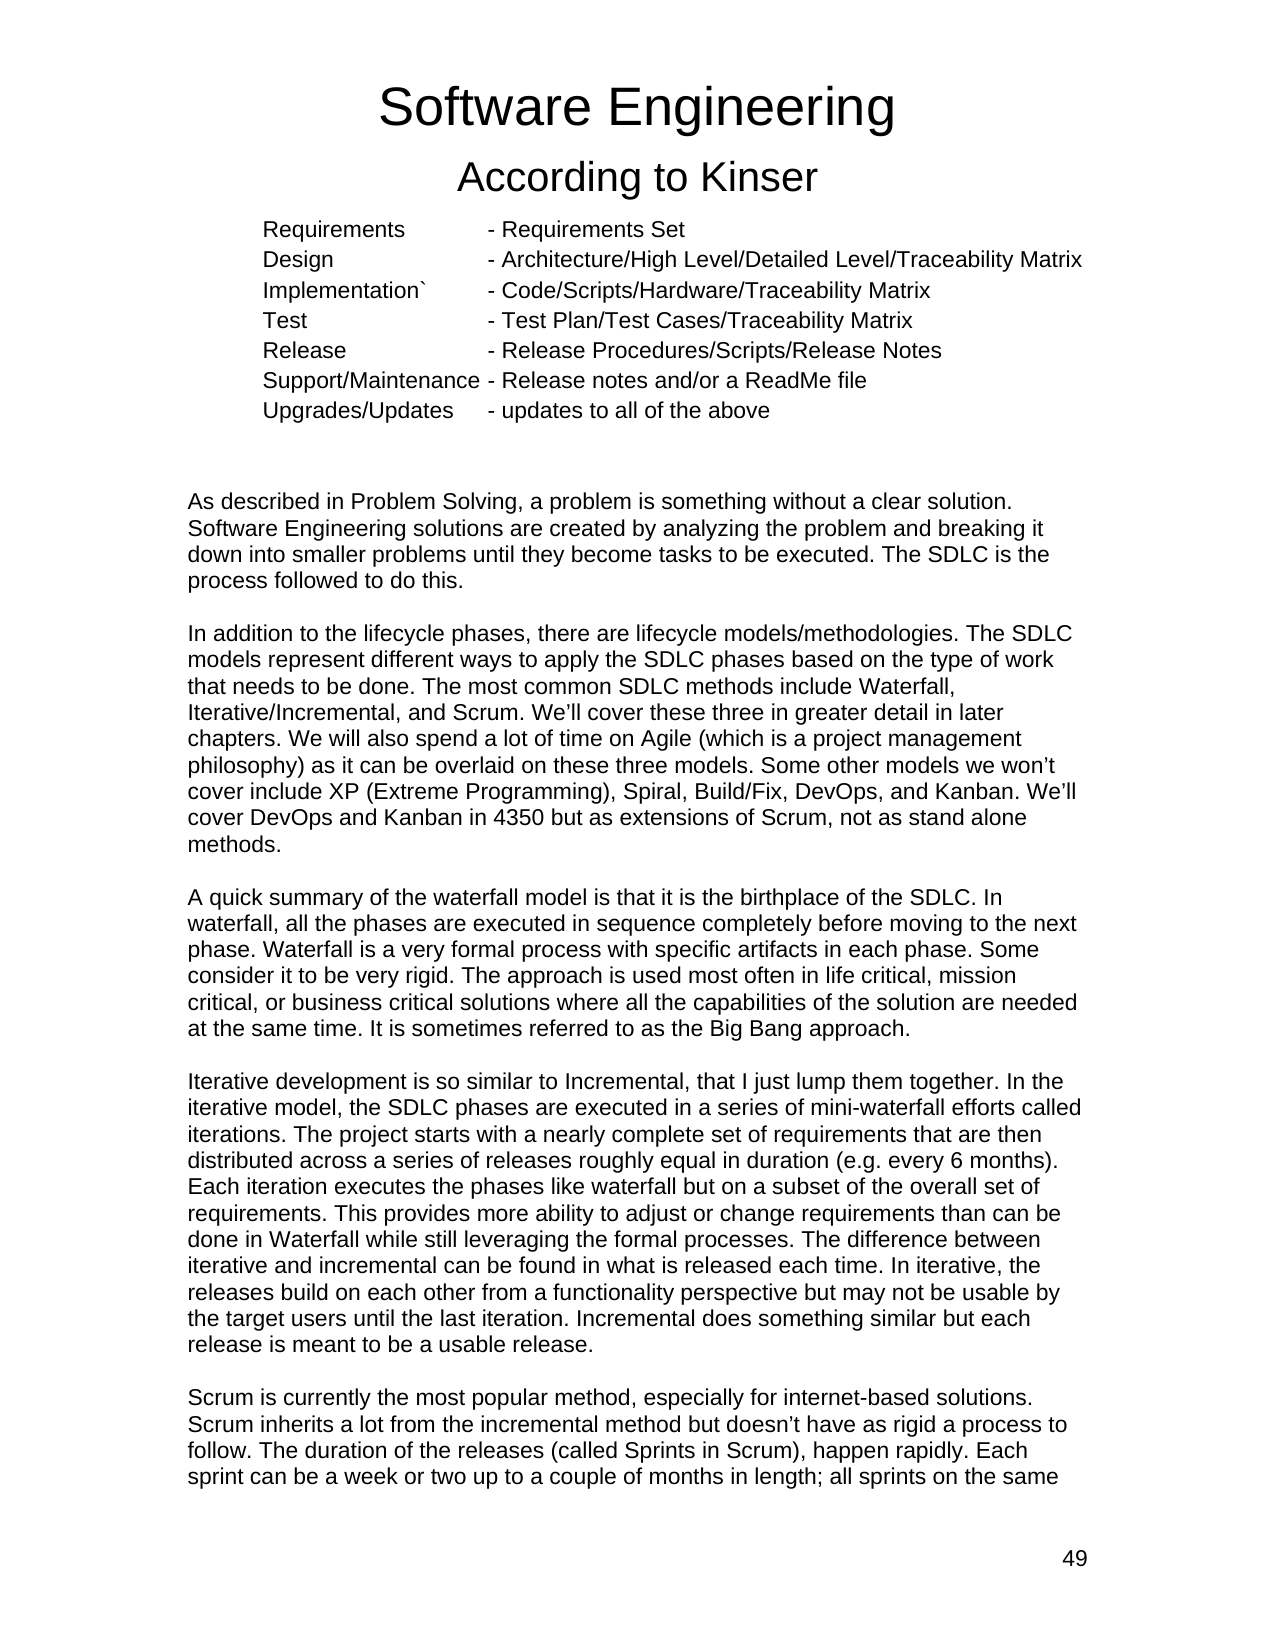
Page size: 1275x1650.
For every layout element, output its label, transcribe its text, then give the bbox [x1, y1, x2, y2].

text Requirements - Requirements Set [262, 216, 1087, 243]
text Iterative development is so similar to Incremental, that I just lump them together. In the iterative model, the SDLC phases are executed in a series of mini-waterfall efforts called iterations. The project starts with a nearly complete set of requirements that are then distributed across a series of releases roughly equal in duration (e.g. every 6 months). Each iteration executes the phases like waterfall but on a subset of the overall set of requirements. This provides more ability to adjust or change requirements than can be done in Waterfall while still leveraging the formal processes. The difference between iterative and incremental can be found in what is released each time. In iterative, the releases build on each other from a functionality perspective but may not be usable by the target users until the last iteration. Incremental does something similar but each release is meant to be a usable release. [187, 1068, 1087, 1358]
text Design - Architecture/High Level/Detailed Level/Traceability Matrix [262, 246, 1087, 273]
text Implementation` - Code/Scripts/Hardware/Traceability Matrix [262, 277, 1087, 303]
text A quick summary of the waterfall model is that it is the birthplace of the SDLC. In waterfall, all the phases are executed in sequence completely before moving to the next phase. Waterfall is a very formal process with specific artifacts in each phase. Some consider it to be very rigid. The approach is used most often in life critical, mission critical, or business critical solutions where all the capabilities of the solution are needed at the same time. It is sometimes referred to as the Big Bang approach. [187, 883, 1087, 1042]
text Upgrades/Updates - updates to all of the above [262, 397, 1087, 424]
text As described in Problem Solving, a problem is something without a clear solution. Software Engineering solutions are created by analyzing the problem and breaking it down into smaller problems until they become tasks to be executed. The SDLC is the process followed to do this. [187, 488, 1087, 593]
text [187, 1384, 1087, 1489]
text Release - Release Procedures/Scripts/Release Notes [262, 337, 1087, 363]
text In addition to the lifecycle phases, there are lifecycle models/methodologies. The SDLC models represent different ways to apply the SDLC phases based on the type of work that needs to be done. The most common SDLC methods include Waterfall, Iterative/Incremental, and Scrum. We’ll cover these three in greater detail in later chapters. We will also spend a lot of time on Agile (which is a project management philosophy) as it can be overlaid on these three models. Some other models we won’t cover include XP (Extreme Programming), Spiral, Build/Fix, DevOps, and Kanban. We’ll cover DevOps and Kanban in 4350 but as extensions of Scrum, not as stand alone methods. [187, 620, 1087, 857]
text Test - Test Plan/Test Cases/Traceability Matrix [262, 307, 1087, 333]
text Support/Maintenance - Release notes and/or a ReadMe file [262, 367, 1087, 394]
